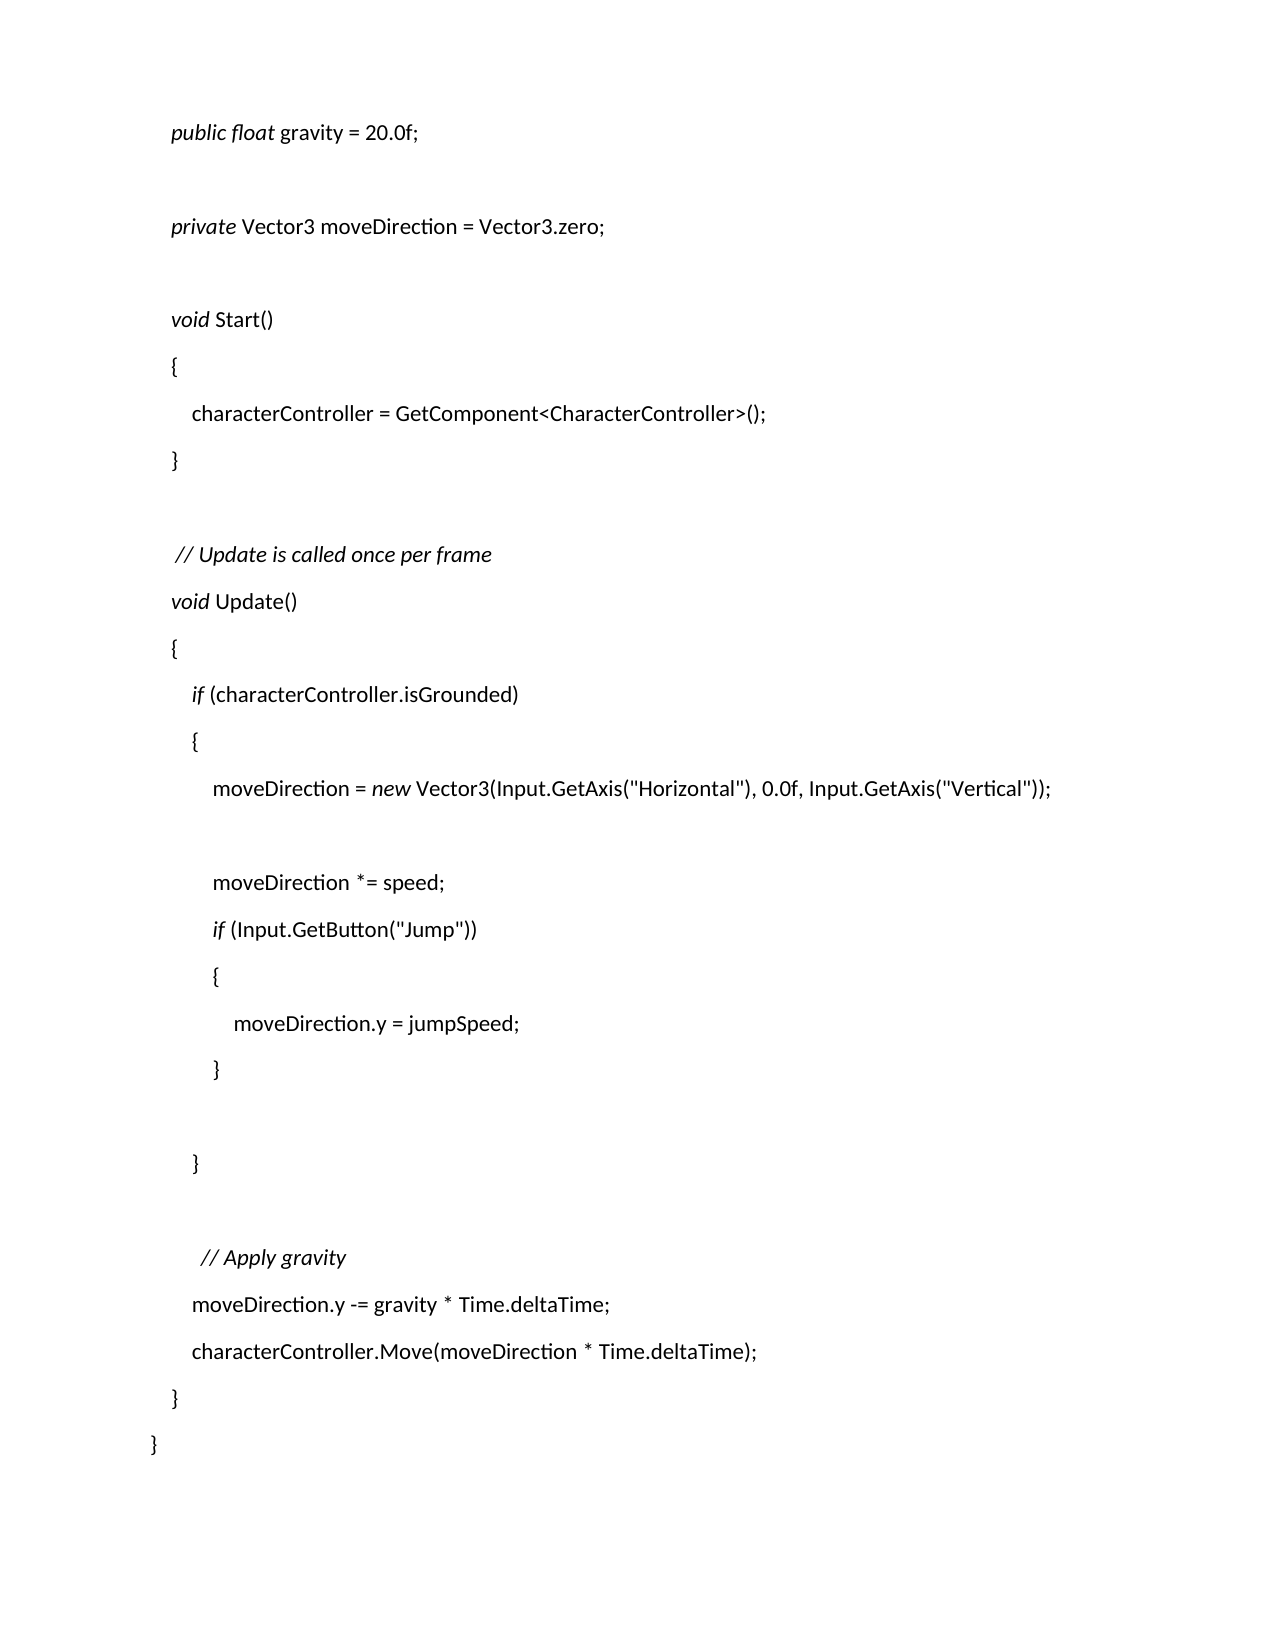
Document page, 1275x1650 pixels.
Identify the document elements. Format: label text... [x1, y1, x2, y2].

text void Update() [150, 587, 1125, 615]
text if (characterController.isGrounded) [150, 681, 1125, 709]
text moveDirection.y -= gravity * Time.deltaTime; [150, 1290, 1125, 1318]
text private Vector3 moveDirection = Vector3.zero; [150, 212, 1125, 240]
text moveDirection.y = jumpSpeed; [150, 1009, 1125, 1037]
text } [150, 1056, 1125, 1084]
text { [150, 352, 1125, 381]
text { [150, 634, 1125, 662]
text } [150, 1384, 1125, 1412]
text { [150, 727, 1125, 756]
text moveDirection *= speed; [150, 868, 1125, 896]
text public float gravity = 20.0f; [150, 118, 1125, 146]
text characterController.Move(moveDirection * Time.deltaTime); [150, 1337, 1125, 1365]
text moveDirection = new Vector3(Input.GetAxis("Horizontal"), 0.0f, Input.GetAxis("Vertical")); [150, 774, 1125, 802]
text } [150, 1431, 1125, 1459]
text void Start() [150, 306, 1125, 334]
text // Apply gravity [150, 1243, 1125, 1271]
text { [150, 962, 1125, 990]
text } [150, 1149, 1125, 1177]
text characterController = GetComponent<CharacterController>(); [150, 399, 1125, 427]
text } [150, 446, 1125, 474]
text if (Input.GetButton("Jump")) [150, 915, 1125, 943]
text // Update is called once per frame [150, 540, 1125, 568]
